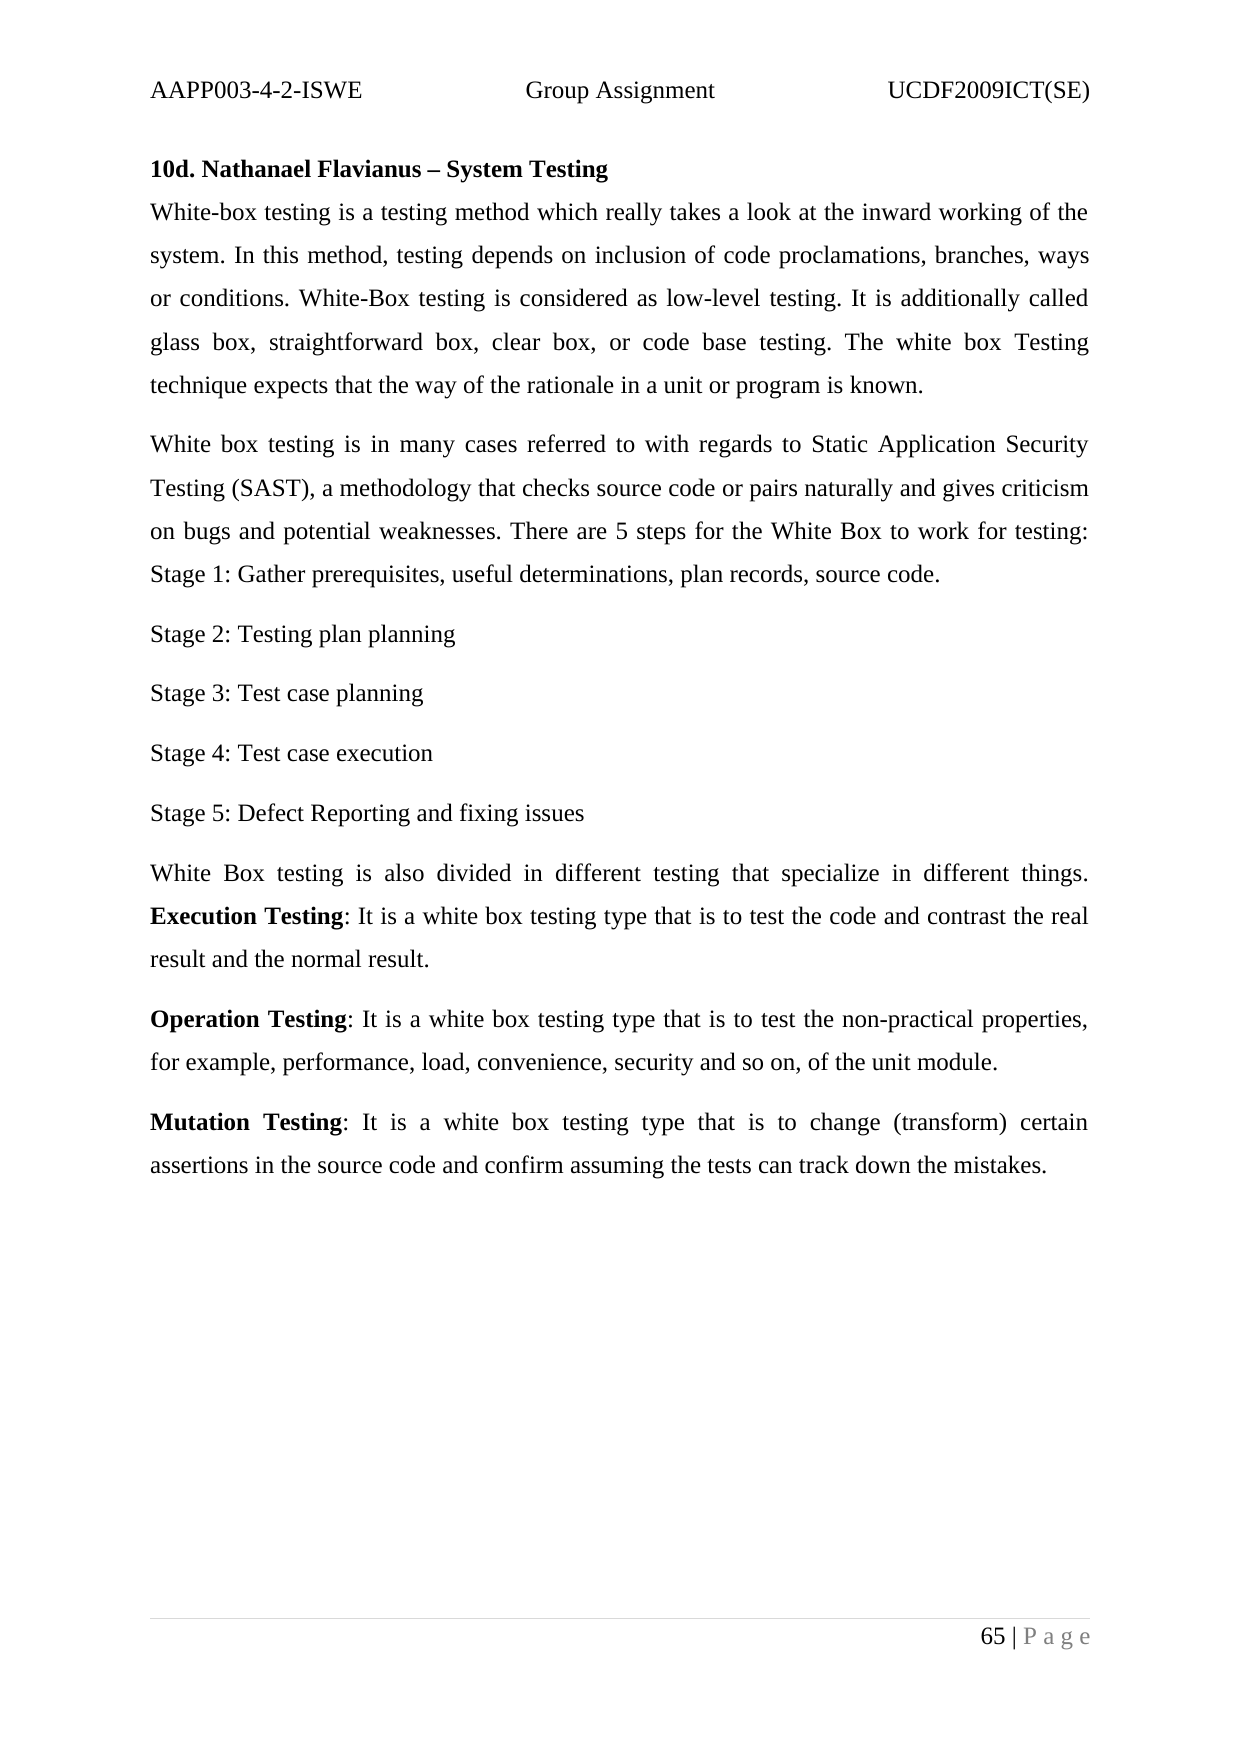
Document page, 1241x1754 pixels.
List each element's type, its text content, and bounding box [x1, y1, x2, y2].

text Stage 5: Defect Reporting and fixing issues [150, 798, 1090, 827]
text Mutation Testing: It is a white box testing type that is to change (transform) certain assertions in the source code and confirm assuming the tests can track down the mistakes. [150, 1107, 1090, 1179]
text White box testing is in many cases referred to with regards to Static Application Security Testing (SAST), a methodology that checks source code or pairs naturally and gives criticism on bugs and potential weaknesses. There are 5 steps for the White Box to work for testing: Stage 1: Gather prerequisites, useful determinations, plan records, source code. [150, 429, 1090, 588]
text White Box testing is also divided in different testing that specialize in different things. Execution Testing: It is a white box testing type that is to test the code and contrast the real result and the normal result. [150, 858, 1090, 973]
text White-box testing is a testing method which really takes a look at the inward working of the system. In this method, testing depends on inclusion of code proclamations, branches, ways or conditions. White-Box testing is considered as low-level testing. It is additionally called glass box, straightforward box, clear box, or code base testing. The white box Testing technique expects that the way of the rationale in a unit or program is known. [150, 197, 1090, 398]
text Operation Testing: It is a white box testing type that is to test the non-practical properties, for example, performance, load, convenience, security and so on, of the unit module. [150, 1004, 1090, 1076]
subtitle 10d. Nathanael Flavianus – System Testing [150, 154, 1090, 183]
text Stage 2: Testing plan planning [150, 619, 1090, 647]
text Stage 3: Test case planning [150, 678, 1090, 707]
text Stage 4: Test case execution [150, 738, 1090, 767]
